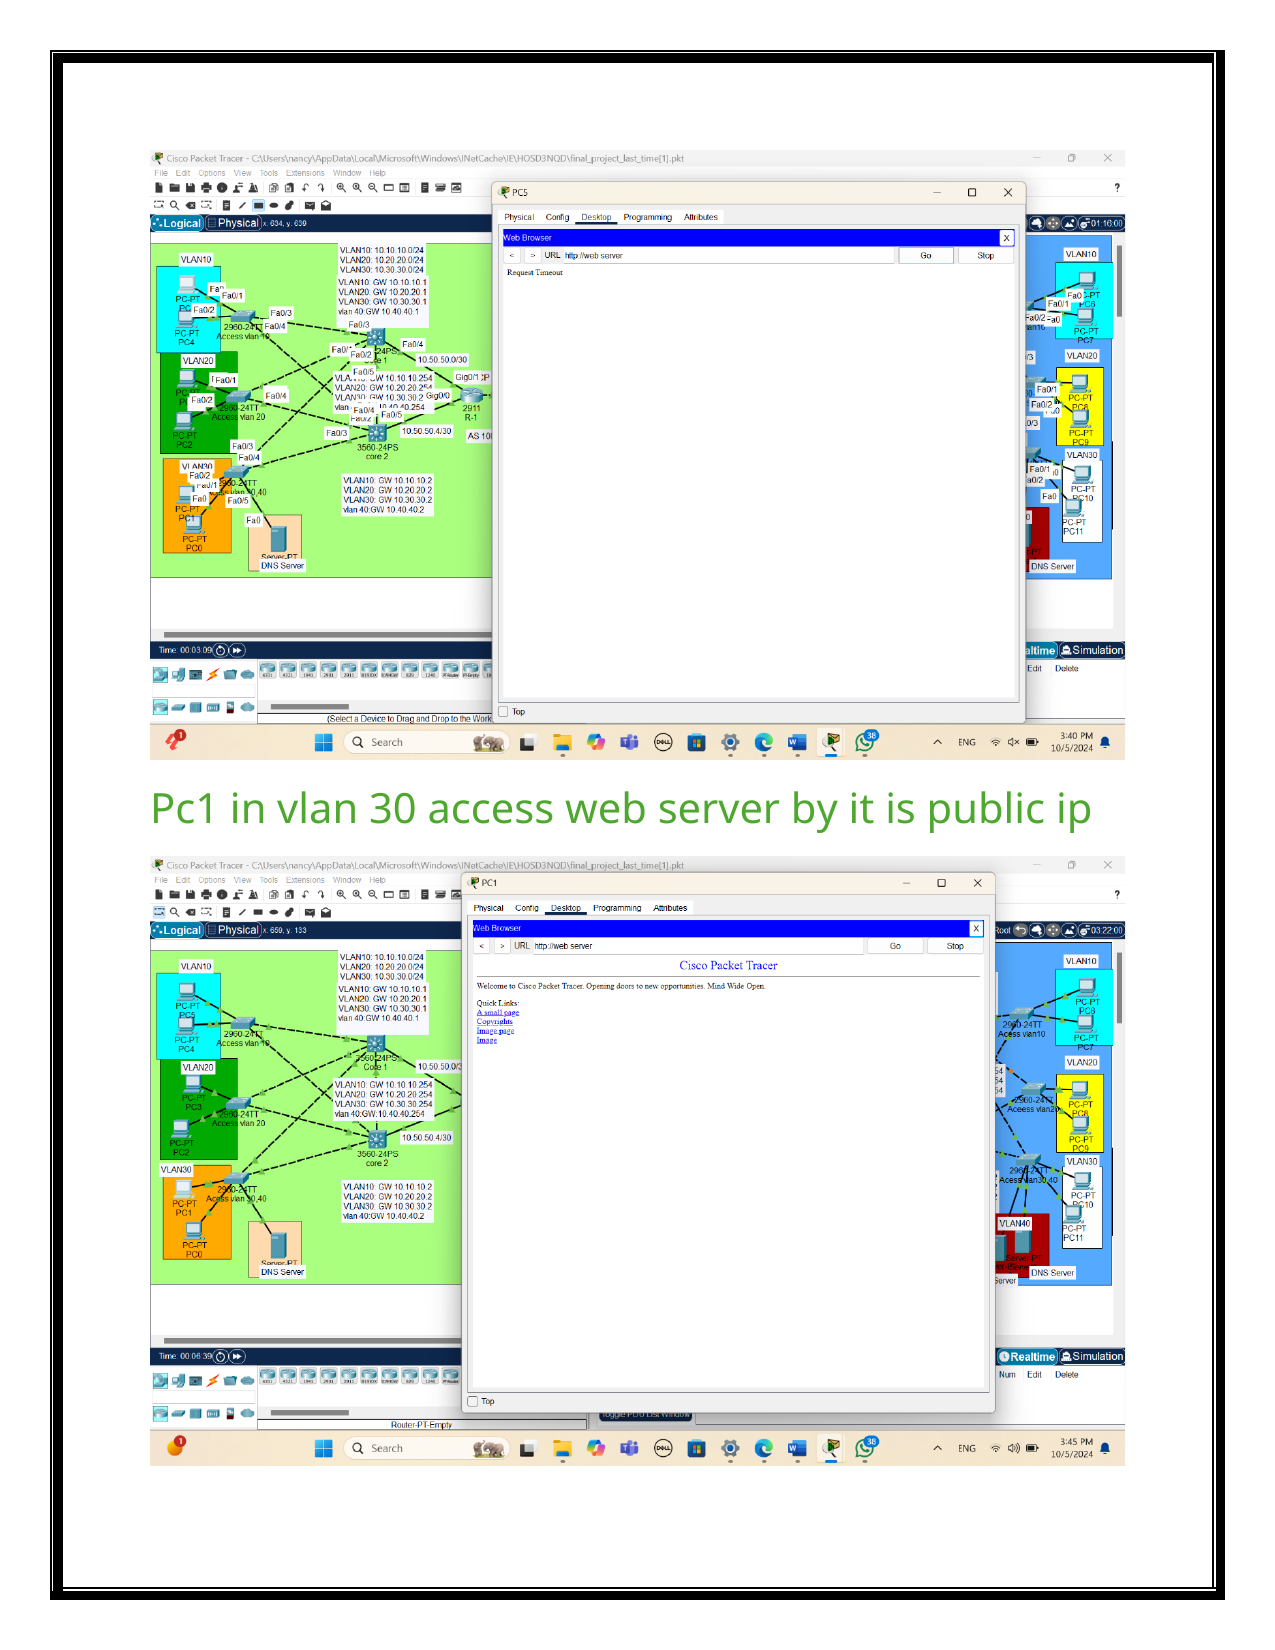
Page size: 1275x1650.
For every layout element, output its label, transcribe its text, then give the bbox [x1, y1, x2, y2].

text Pc1 in vlan 30 access web server by it is public ip [150, 778, 1125, 835]
picture [150, 856, 1125, 1466]
picture [193, 927, 200, 933]
picture [150, 150, 1125, 760]
